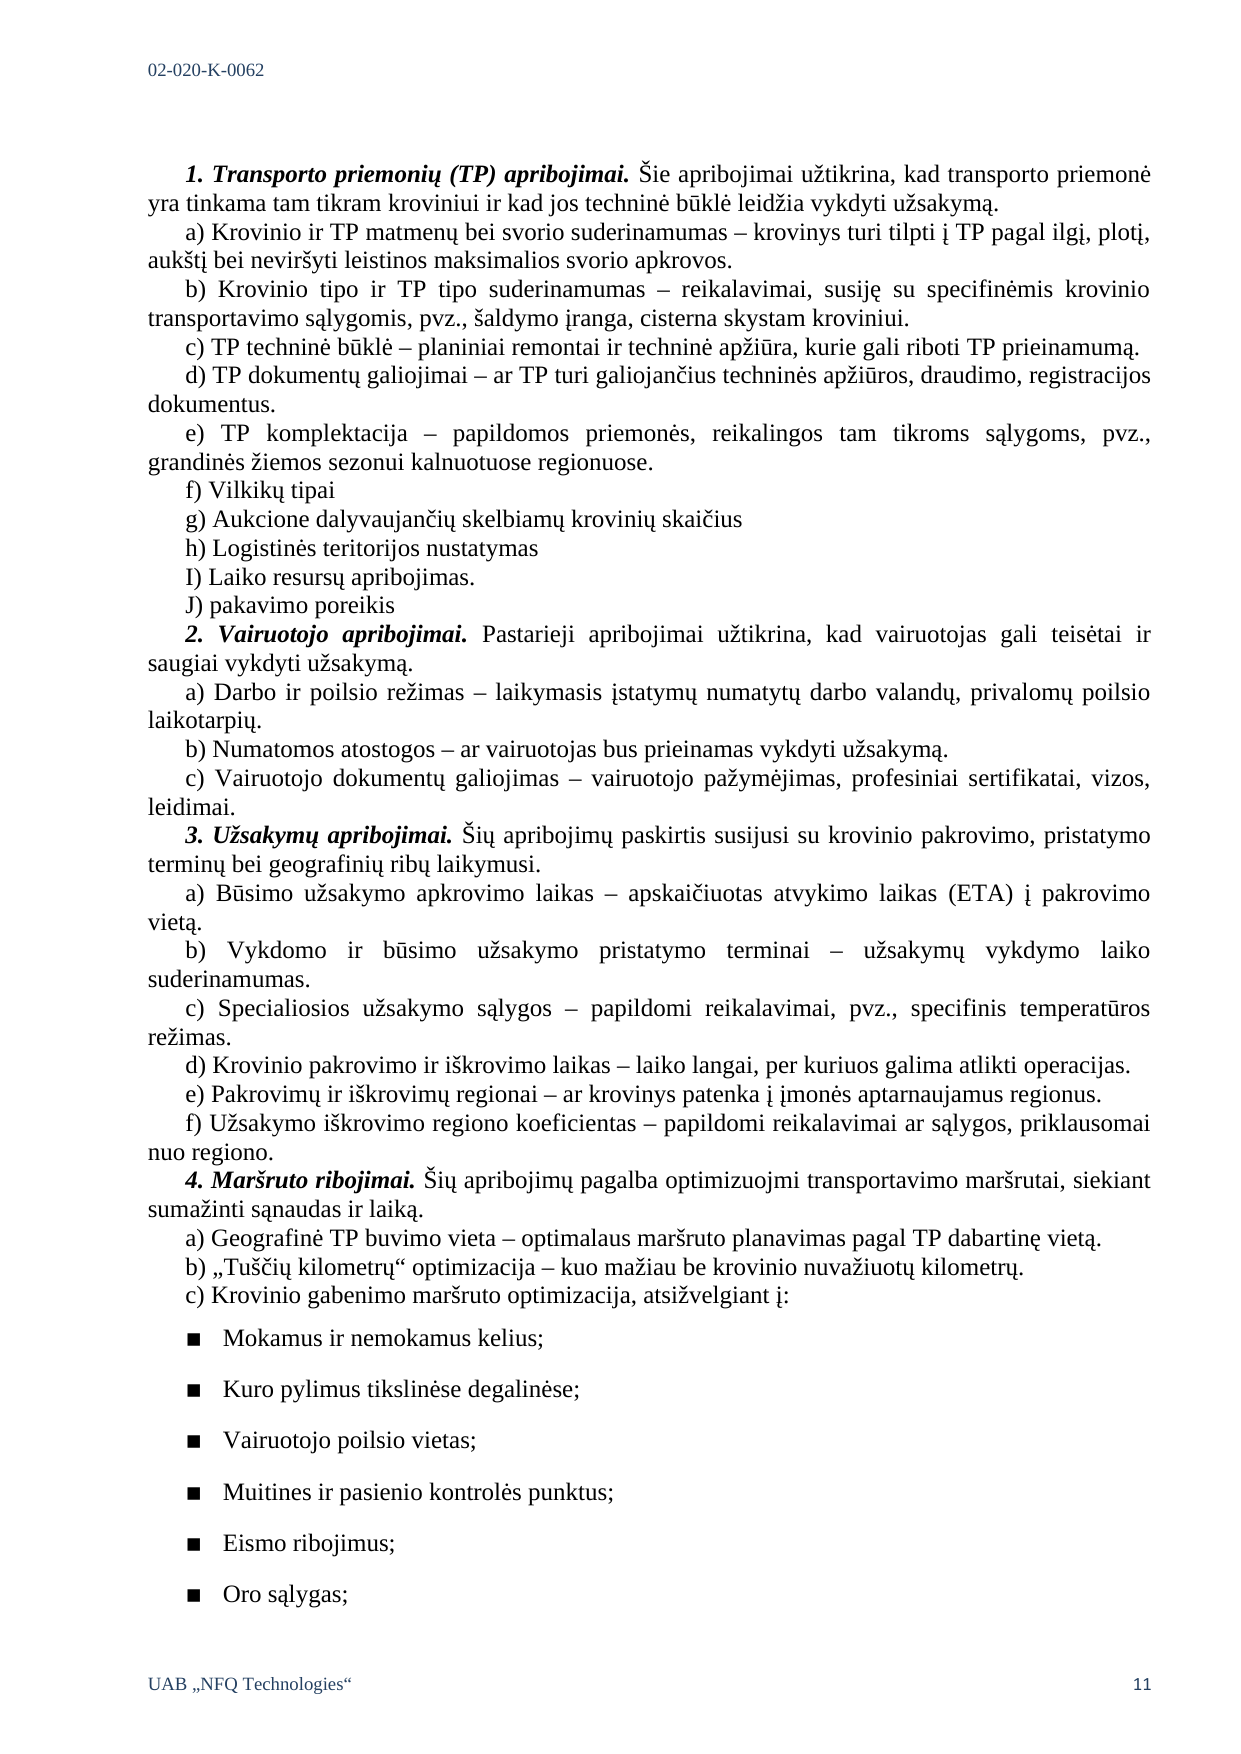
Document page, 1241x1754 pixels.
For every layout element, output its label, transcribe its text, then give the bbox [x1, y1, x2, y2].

text g) Aukcione dalyvaujančių skelbiamų krovinių skaičius [148, 504, 1152, 533]
text 2. Vairuotojo apribojimai. Pastarieji apribojimai užtikrina, kad vairuotojas gali teisėtai ir saugiai vykdyti užsakymą. [148, 619, 1152, 677]
text 1. Transporto priemonių (TP) apribojimai. Šie apribojimai užtikrina, kad transporto priemonė yra tinkama tam tikram kroviniui ir kad jos techninė būklė leidžia vykdyti užsakymą. [148, 159, 1152, 217]
text a) Krovinio ir TP matmenų bei svorio suderinamumas – krovinys turi tilpti į TP pagal ilgį, plotį, aukštį bei neviršyti leistinos maksimalios svorio apkrovos. [148, 217, 1152, 274]
text I) Laiko resursų apribojimas. [148, 562, 1152, 591]
text e) TP komplektacija – papildomos priemonės, reikalingos tam tikroms sąlygoms, pvz., grandinės žiemos sezonui kalnuotuose regionuose. [148, 418, 1152, 476]
list Muitines ir pasienio kontrolės punktus; [185, 1463, 1152, 1514]
list Kuro pylimus tikslinėse degalinėse; [185, 1361, 1152, 1412]
text c) TP techninė būklė – planiniai remontai ir techninė apžiūra, kurie gali riboti TP prieinamumą. [148, 332, 1152, 361]
text a) Būsimo užsakymo apkrovimo laikas – apskaičiuotas atvykimo laikas (ETA) į pakrovimo vietą. [148, 878, 1152, 936]
text a) Geografinė TP buvimo vieta – optimalaus maršruto planavimas pagal TP dabartinę vietą. [148, 1223, 1152, 1252]
text e) Pakrovimų ir iškrovimų regionai – ar krovinys patenka į įmonės aptarnaujamus regionus. [148, 1079, 1152, 1108]
list Vairuotojo poilsio vietas; [185, 1412, 1152, 1463]
text d) TP dokumentų galiojimai – ar TP turi galiojančius techninės apžiūros, draudimo, registracijos dokumentus. [148, 361, 1152, 418]
text b) „Tuščių kilometrų“ optimizacija – kuo mažiau be krovinio nuvažiuotų kilometrų. [148, 1252, 1152, 1281]
text b) Numatomos atostogos – ar vairuotojas bus prieinamas vykdyti užsakymą. [148, 734, 1152, 763]
text b) Krovinio tipo ir TP tipo suderinamumas – reikalavimai, susiję su specifinėmis krovinio transportavimo sąlygomis, pvz., šaldymo įranga, cisterna skystam kroviniui. [148, 274, 1152, 332]
text h) Logistinės teritorijos nustatymas [148, 533, 1152, 562]
text 4. Maršruto ribojimai. Šių apribojimų pagalba optimizuojmi transportavimo maršrutai, siekiant sumažinti sąnaudas ir laiką. [148, 1166, 1152, 1223]
text f) Vilkikų tipai [148, 476, 1152, 504]
text b) Vykdomo ir būsimo užsakymo pristatymo terminai – užsakymų vykdymo laiko suderinamumas. [148, 936, 1152, 993]
text d) Krovinio pakrovimo ir iškrovimo laikas – laiko langai, per kuriuos galima atlikti operacijas. [148, 1051, 1152, 1079]
list Eismo ribojimus; [185, 1514, 1152, 1566]
text a) Darbo ir poilsio režimas – laikymasis įstatymų numatytų darbo valandų, privalomų poilsio laikotarpių. [148, 677, 1152, 734]
text 3. Užsakymų apribojimai. Šių apribojimų paskirtis susijusi su krovinio pakrovimo, pristatymo terminų bei geografinių ribų laikymusi. [148, 821, 1152, 878]
text J) pakavimo poreikis [148, 591, 1152, 619]
text c) Specialiosios užsakymo sąlygos – papildomi reikalavimai, pvz., specifinis temperatūros režimas. [148, 993, 1152, 1051]
list Oro sąlygas; [185, 1566, 1152, 1617]
text f) Užsakymo iškrovimo regiono koeficientas – papildomi reikalavimai ar sąlygos, priklausomai nuo regiono. [148, 1108, 1152, 1166]
text c) Krovinio gabenimo maršruto optimizacija, atsižvelgiant į: [148, 1281, 1152, 1309]
list Mokamus ir nemokamus kelius; [185, 1309, 1152, 1361]
text c) Vairuotojo dokumentų galiojimas – vairuotojo pažymėjimas, profesiniai sertifikatai, vizos, leidimai. [148, 763, 1152, 821]
